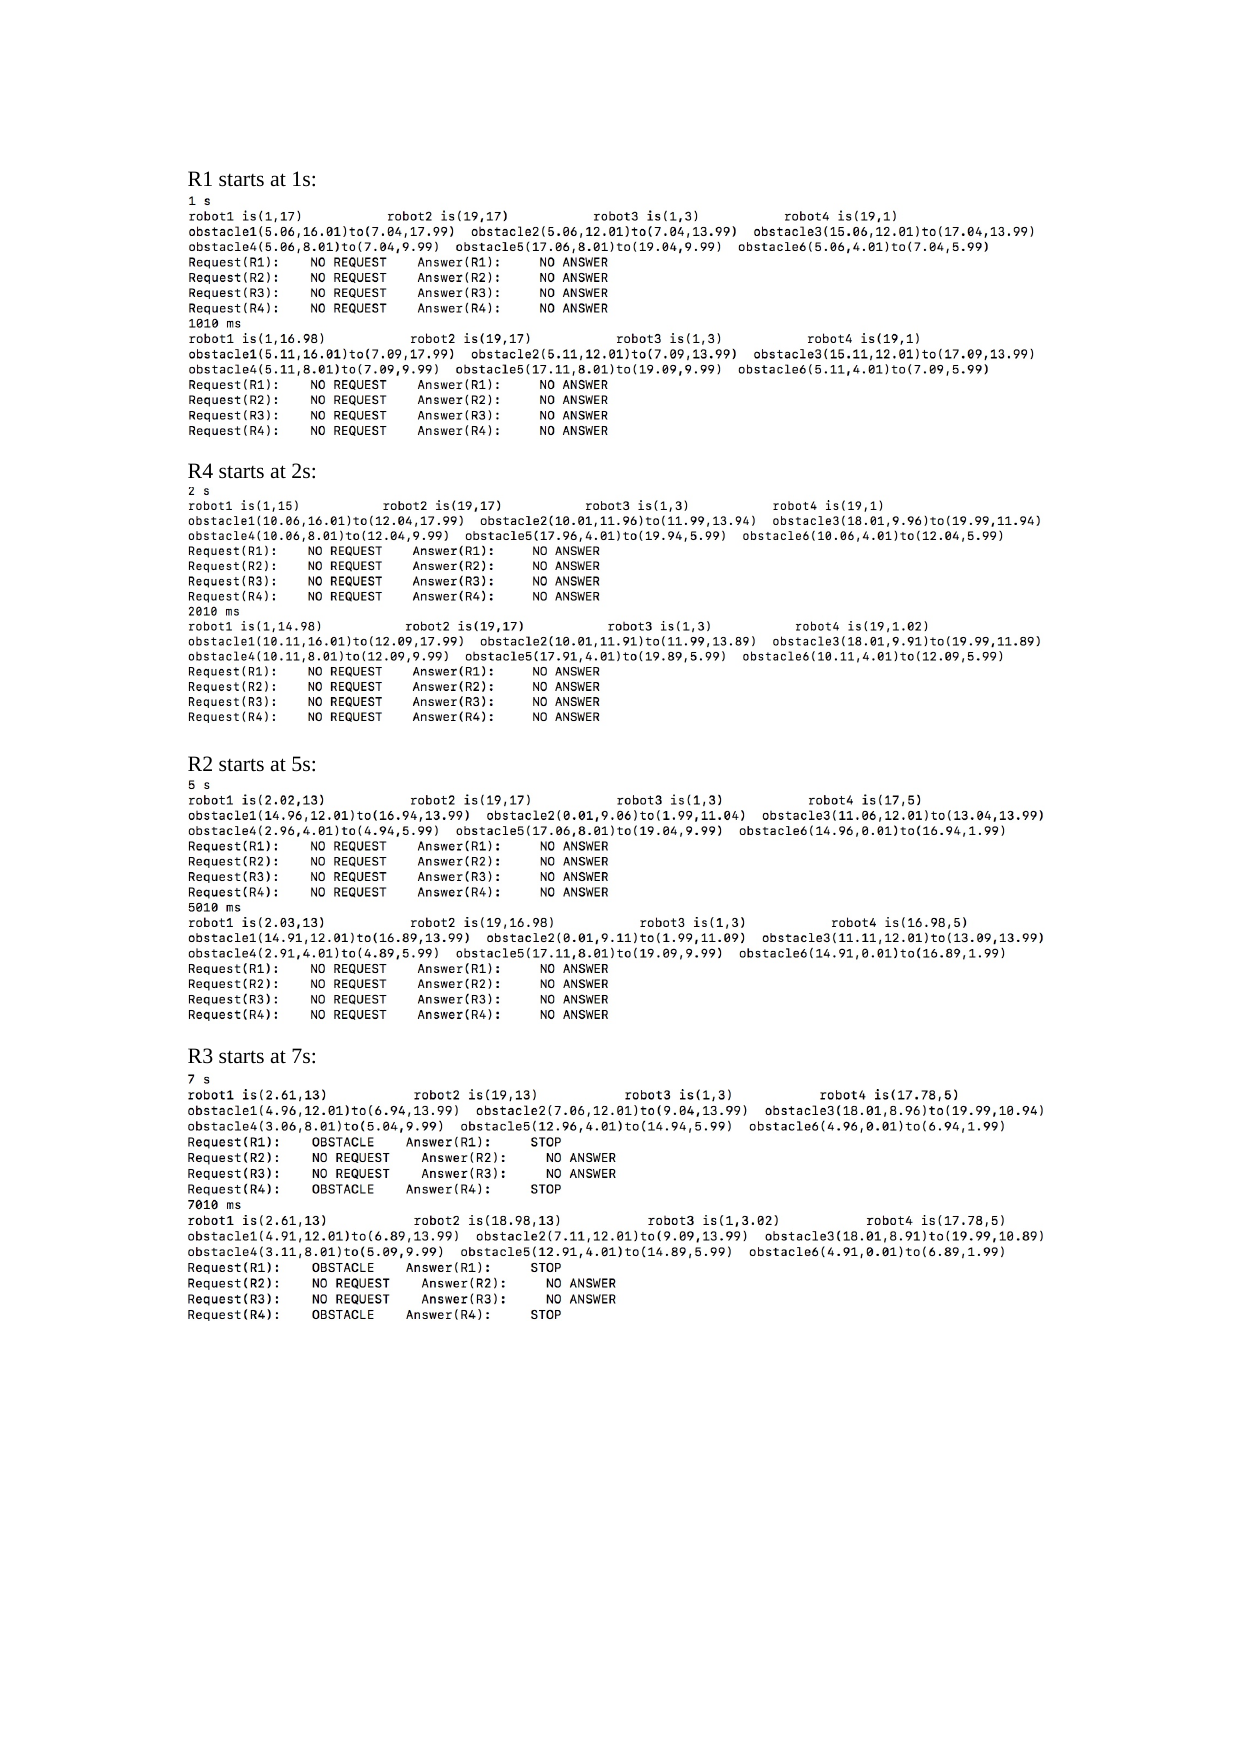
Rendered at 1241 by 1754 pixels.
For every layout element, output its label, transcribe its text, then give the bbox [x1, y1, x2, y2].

picture [187, 194, 1053, 439]
picture [187, 779, 1053, 1024]
text R3 starts at 7s: [187, 1039, 1053, 1072]
text R2 starts at 5s: [187, 747, 1053, 779]
picture [187, 1072, 1053, 1321]
picture [187, 487, 1053, 726]
text R4 starts at 2s: [187, 454, 1053, 487]
text R1 starts at 1s: [187, 162, 1053, 194]
